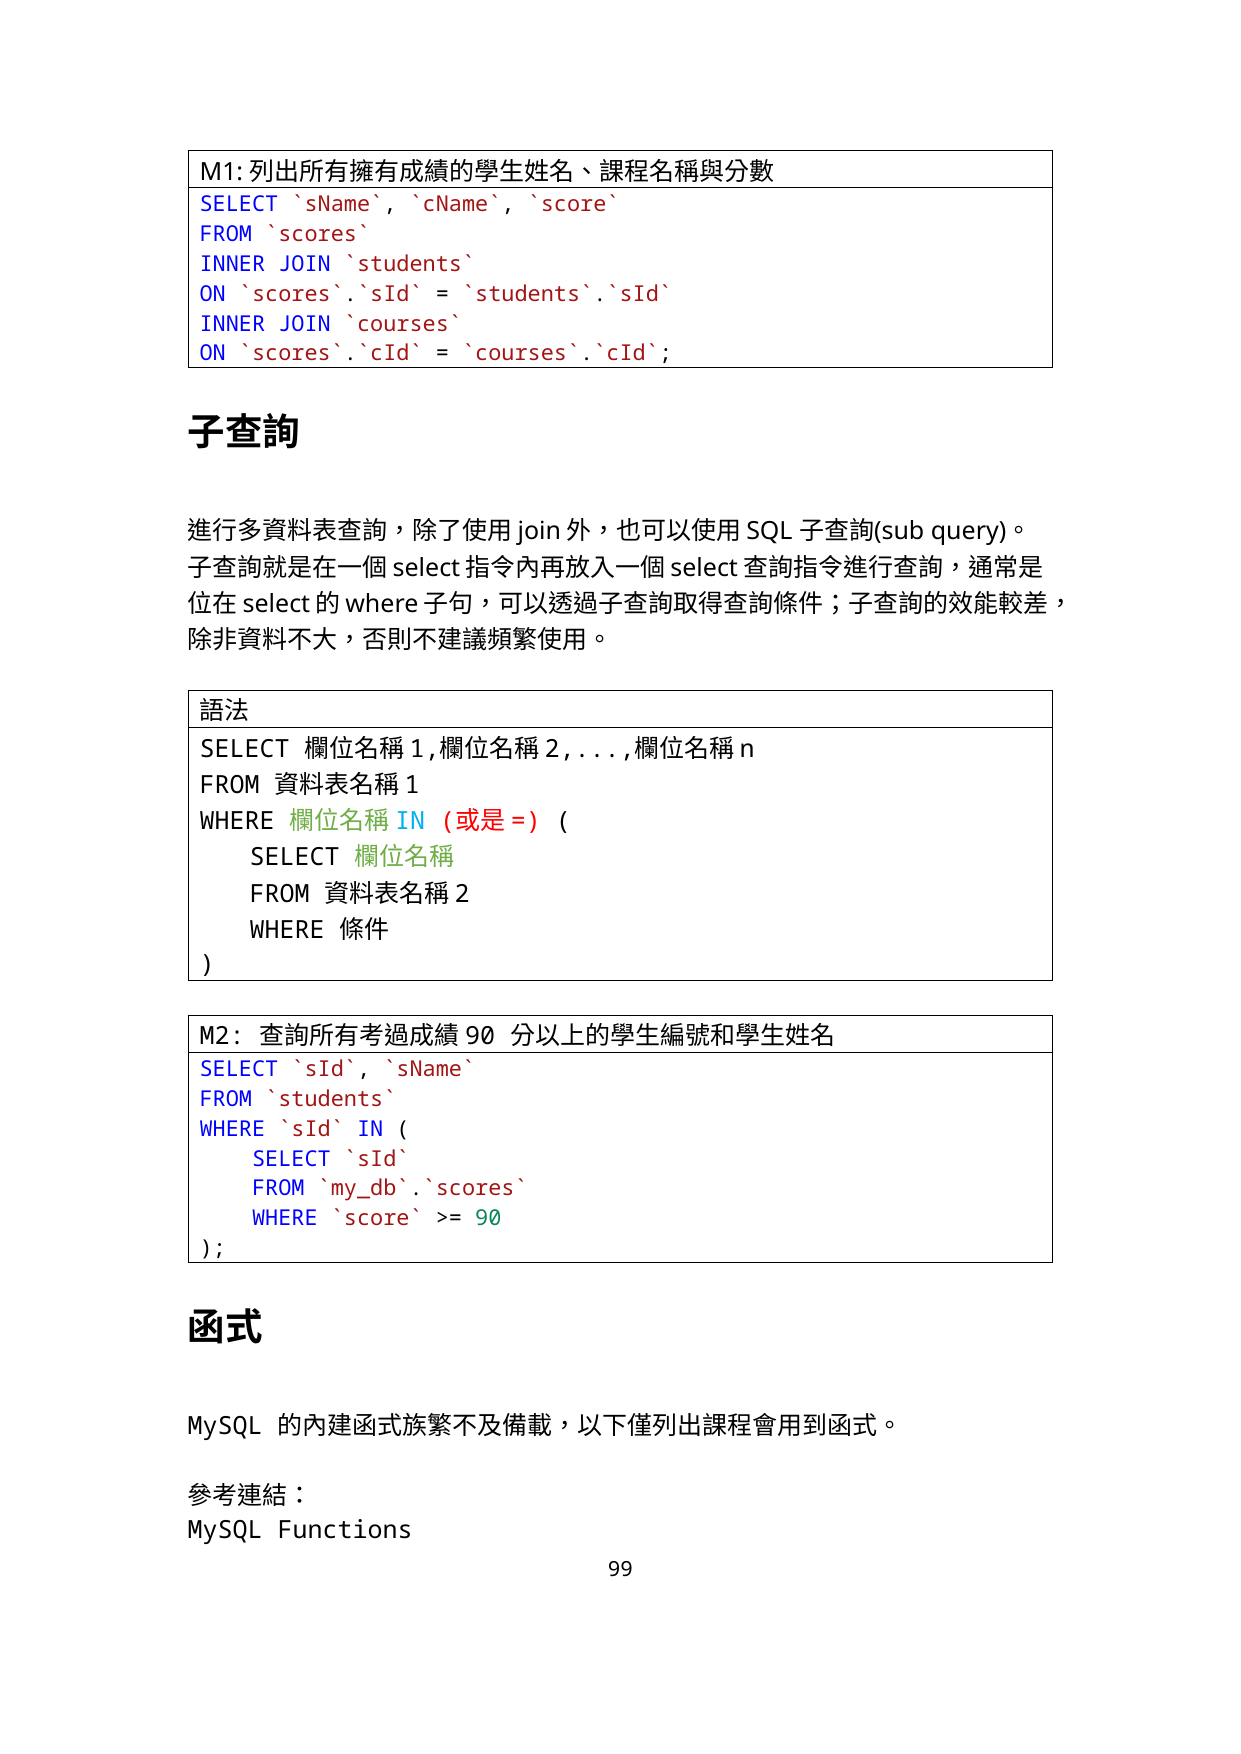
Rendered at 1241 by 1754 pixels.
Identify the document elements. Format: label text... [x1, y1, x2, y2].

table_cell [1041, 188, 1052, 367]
text MySQL Functions [187, 1512, 1053, 1546]
text 進行多資料表查詢，除了使用join外，也可以使用SQL 子查詢(sub query)。子查詢就是在一個select指令內再放入一個select查詢指令進行查詢，通常是位在select的where子句，可以透過子查詢取得查詢條件；子查詢的效能較差，除非資料不大，否則不建議頻繁使用。 [187, 511, 1053, 656]
subtitle 函式 [187, 1297, 1053, 1351]
text MySQL 的內建函式族繁不及備載，以下僅列出課程會用到函式。 [187, 1405, 1053, 1442]
text 參考連結： [187, 1476, 1053, 1512]
table_header M1: 列出所有擁有成績的學生姓名、課程名稱與分數 [189, 151, 1052, 187]
table_header M2: 查詢所有考過成績 90 分以上的學生編號和學生姓名 [189, 1016, 1052, 1052]
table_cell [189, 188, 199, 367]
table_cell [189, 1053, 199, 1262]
table_cell SELECT 欄位名稱1,欄位名稱2,...,欄位名稱n FROM 資料表名稱1 WHERE 欄位名稱 IN (或是 =) ( SELECT 欄位名稱 FROM 資料表名稱2 WHERE 條件 ) [189, 728, 1052, 980]
subtitle 子查詢 [187, 402, 1053, 456]
table_header 語法 [189, 691, 1052, 727]
